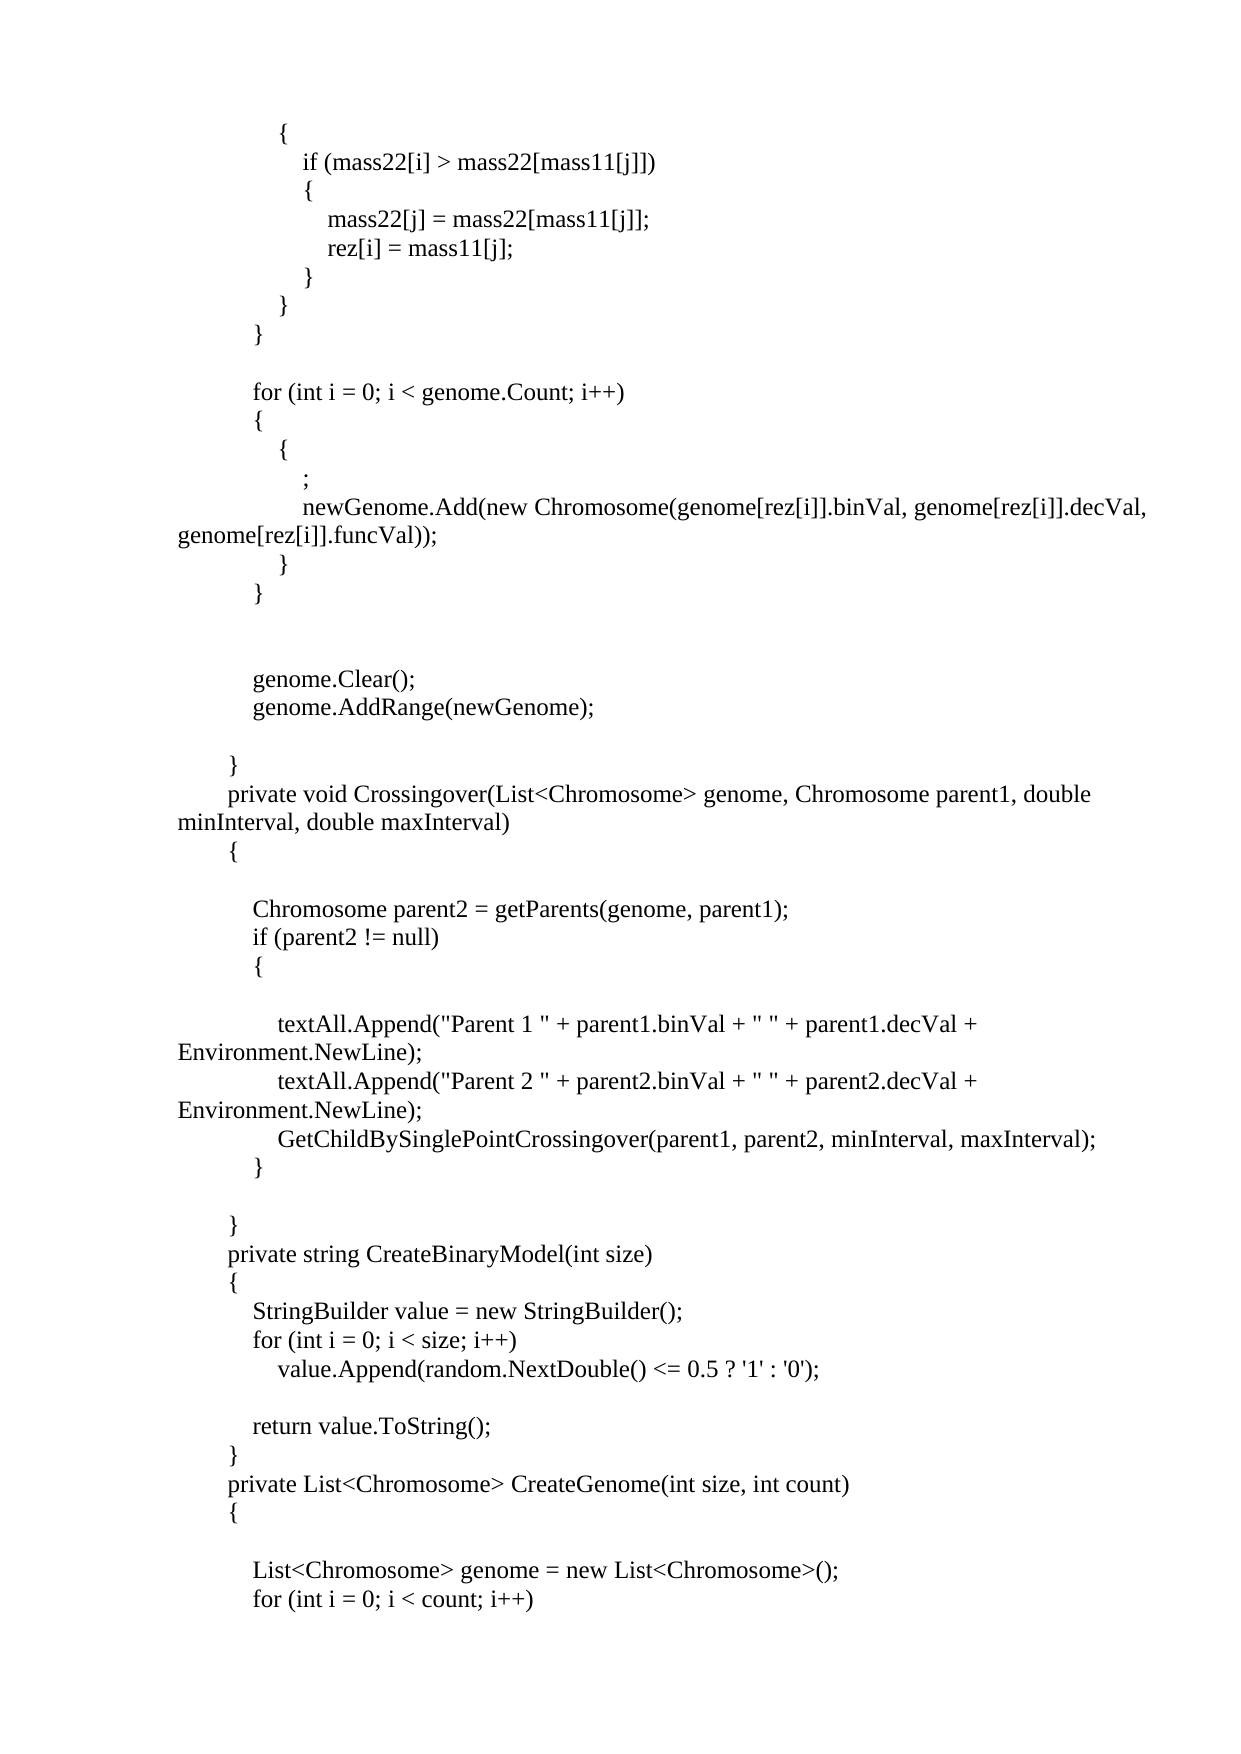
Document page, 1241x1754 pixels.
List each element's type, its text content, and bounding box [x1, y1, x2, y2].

text StringBuilder value = new StringBuilder(); [177, 1296, 1152, 1325]
text } [177, 1210, 1152, 1239]
text } [177, 578, 1152, 607]
text textAll.Append("Parent 2 " + parent2.binVal + " " + parent2.decVal + Environment.NewLine); [177, 1066, 1152, 1124]
text rez[i] = mass11[j]; [177, 233, 1152, 262]
text for (int i = 0; i < count; i++) [177, 1584, 1152, 1612]
text genome.Clear(); [177, 664, 1152, 692]
text textAll.Append("Parent 1 " + parent1.binVal + " " + parent1.decVal + Environment.NewLine); [177, 1009, 1152, 1066]
text GetChildBySinglePointCrossingover(parent1, parent2, minInterval, maxInterval); [177, 1124, 1152, 1152]
text } [177, 750, 1152, 779]
text for (int i = 0; i < size; i++) [177, 1325, 1152, 1354]
text private string CreateBinaryModel(int size) [177, 1239, 1152, 1267]
text ; [177, 463, 1152, 492]
text { [177, 176, 1152, 204]
text } [177, 262, 1152, 291]
text } [177, 319, 1152, 348]
text mass22[j] = mass22[mass11[j]]; [177, 204, 1152, 233]
text } [177, 1152, 1152, 1181]
text } [177, 1440, 1152, 1469]
text private List<Chromosome> CreateGenome(int size, int count) [177, 1469, 1152, 1497]
text if (parent2 != null) [177, 922, 1152, 951]
text Chromosome parent2 = getParents(genome, parent1); [177, 894, 1152, 922]
text private void Crossingover(List<Chromosome> genome, Chromosome parent1, double minInterval, double maxInterval) [177, 779, 1152, 836]
text { [177, 118, 1152, 147]
text } [177, 549, 1152, 578]
text { [177, 836, 1152, 865]
text newGenome.Add(new Chromosome(genome[rez[i]].binVal, genome[rez[i]].decVal, genome[rez[i]].funcVal)); [177, 492, 1152, 549]
text if (mass22[i] > mass22[mass11[j]]) [177, 147, 1152, 176]
text value.Append(random.NextDouble() <= 0.5 ? '1' : '0'); [177, 1354, 1152, 1382]
text { [177, 434, 1152, 463]
text genome.AddRange(newGenome); [177, 692, 1152, 721]
text { [177, 406, 1152, 434]
text { [177, 951, 1152, 980]
text { [177, 1267, 1152, 1296]
text for (int i = 0; i < genome.Count; i++) [177, 377, 1152, 406]
text } [177, 291, 1152, 319]
text return value.ToString(); [177, 1411, 1152, 1440]
text List<Chromosome> genome = new List<Chromosome>(); [177, 1555, 1152, 1584]
text { [177, 1497, 1152, 1526]
